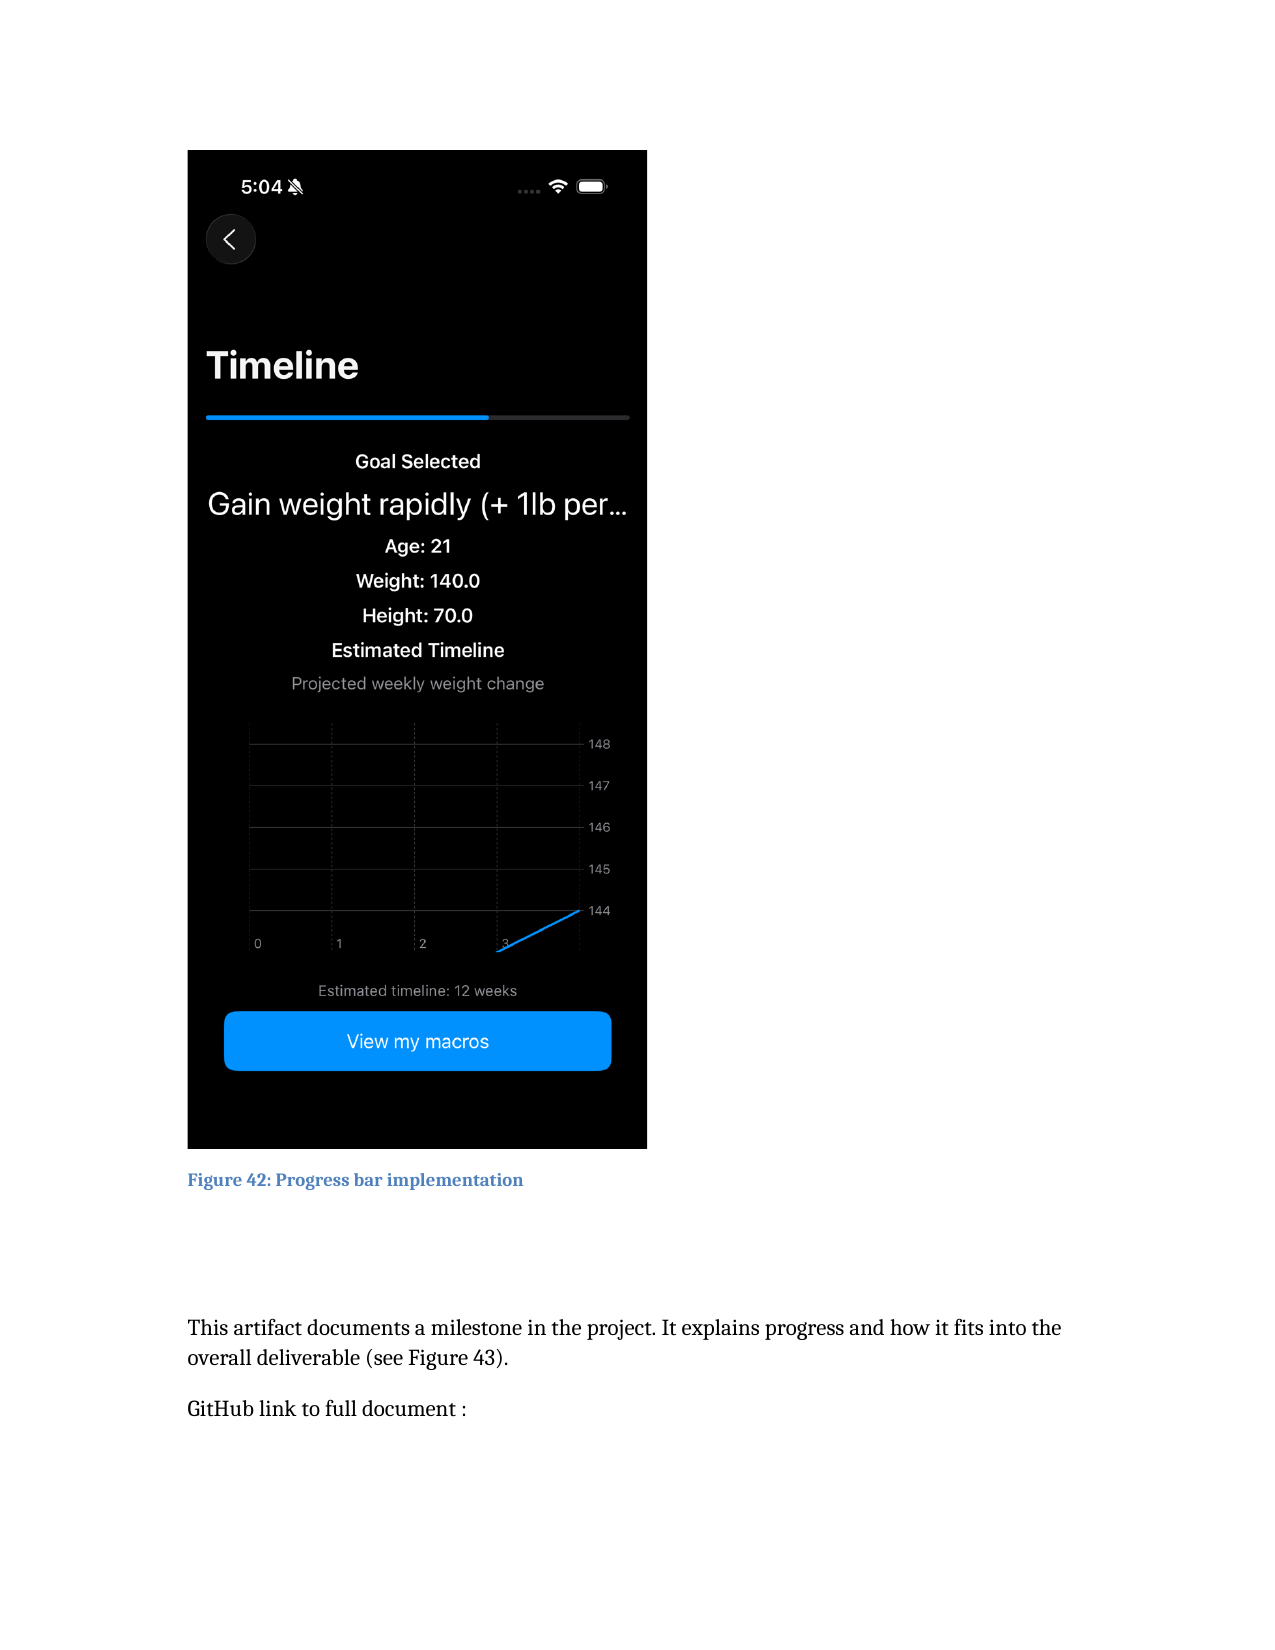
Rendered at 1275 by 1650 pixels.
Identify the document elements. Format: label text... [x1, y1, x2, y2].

text Figure 42: Progress bar implementation [187, 1170, 1087, 1191]
text GitHub link to full document : [187, 1396, 1087, 1422]
picture [187, 150, 648, 1149]
text This artifact documents a milestone in the project. It explains progress and how it fits into the overall deliverable (see Figure 43). [187, 1314, 1087, 1371]
